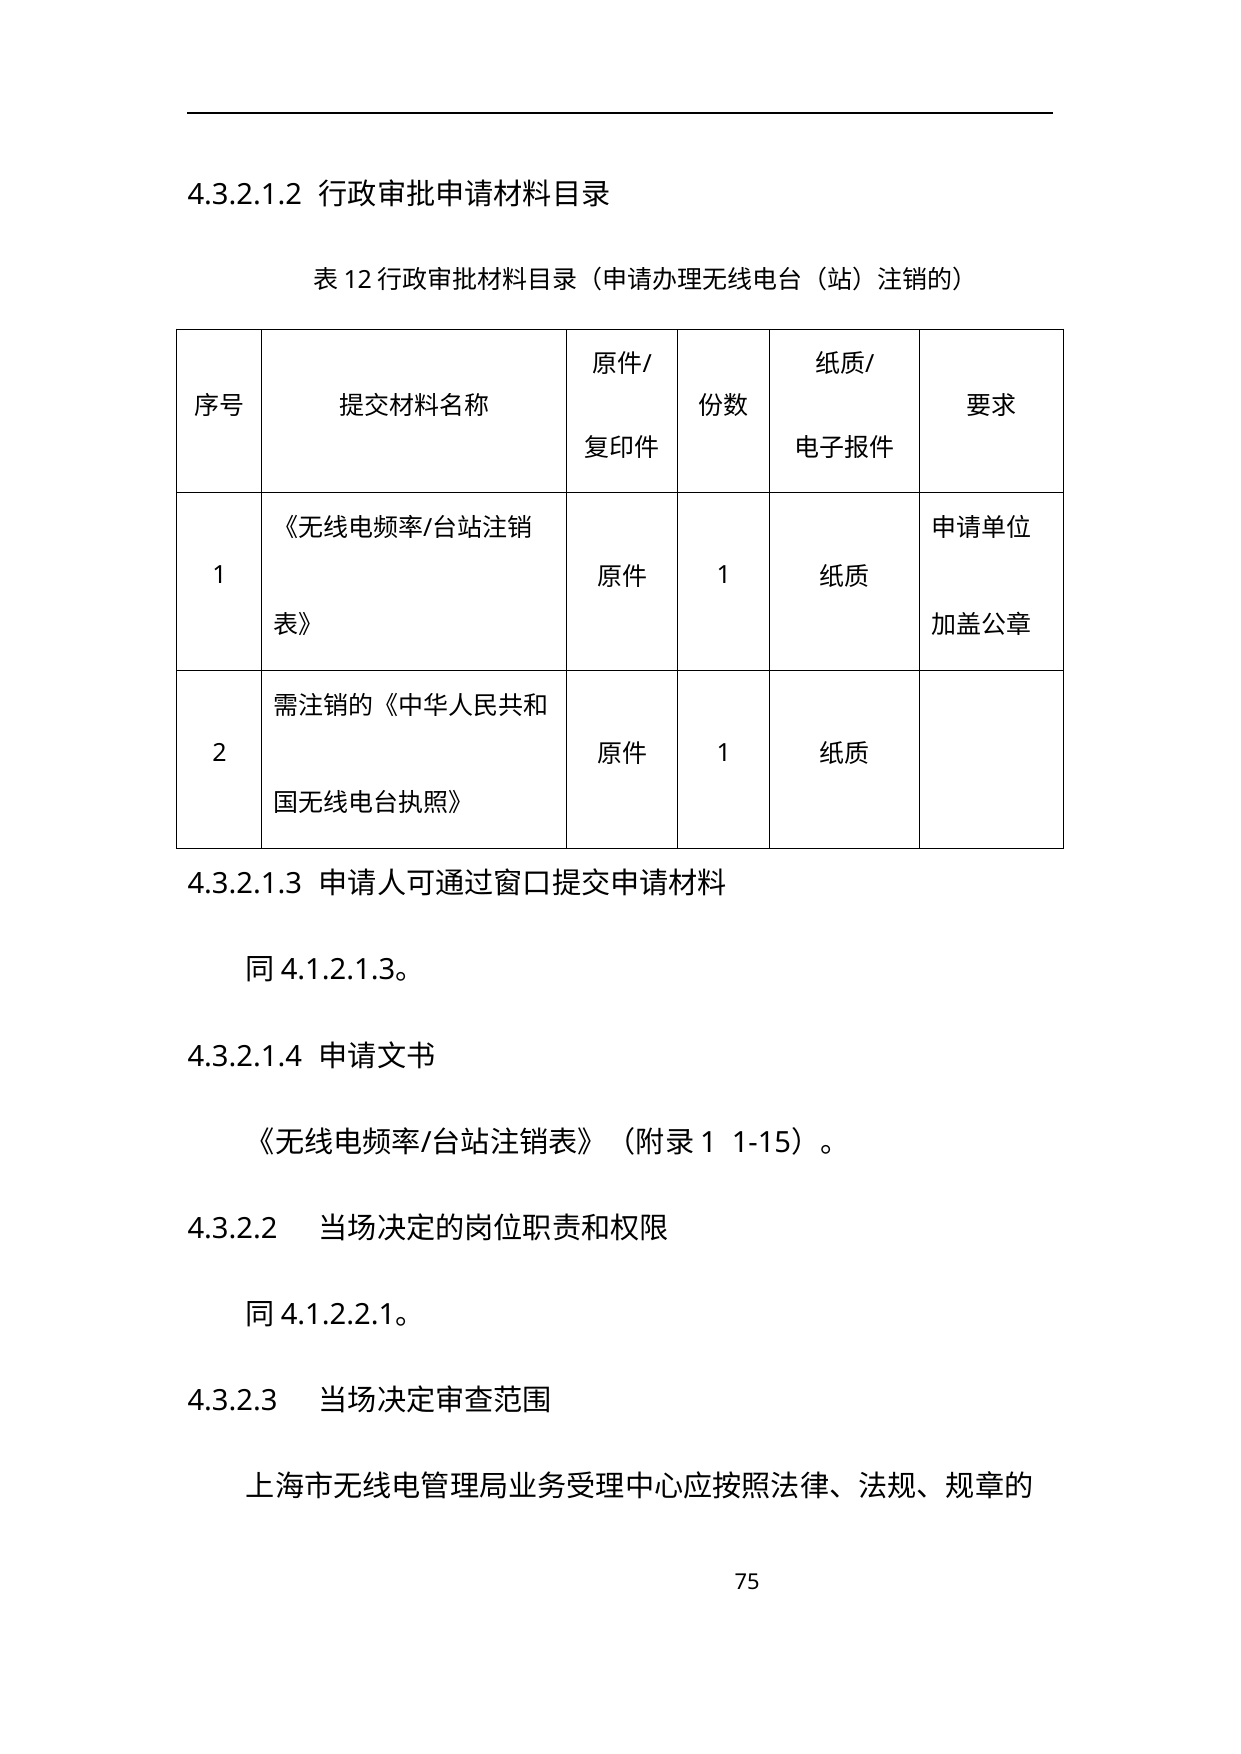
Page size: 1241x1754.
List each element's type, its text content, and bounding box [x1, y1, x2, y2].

list 申请人可通过窗口提交申请材料 [187, 849, 1053, 913]
list 申请文书 [187, 1021, 1053, 1086]
table_header 份数 [678, 330, 769, 492]
table_cell 1 [678, 493, 769, 670]
text 《无线电频率/台站注销表》（附录1 1-15）。 [187, 1107, 1053, 1172]
table_header 原件/ 复印件 [567, 330, 677, 492]
table_header 提交材料名称 [262, 330, 566, 492]
title 表12行政审批材料目录（申请办理无线电台（站）注销的） [187, 245, 1053, 310]
table_header 序号 [177, 330, 261, 492]
table_cell 1 [678, 671, 769, 847]
list 行政审批申请材料目录 [187, 159, 1053, 224]
table_cell [920, 671, 1063, 847]
text 同4.1.2.2.1。 [187, 1279, 1053, 1344]
table_cell 纸质 [770, 493, 919, 670]
table_header 纸质/ 电子报件 [770, 330, 919, 492]
table_cell 原件 [567, 671, 677, 847]
table_header 要求 [920, 330, 1063, 492]
list 当场决定审查范围 [187, 1365, 1053, 1430]
list 当场决定的岗位职责和权限 [187, 1193, 1053, 1258]
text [187, 1452, 1053, 1517]
table_cell 《无线电频率/台站注销表》 [262, 493, 566, 670]
table_cell 纸质 [770, 671, 919, 847]
table_cell 2 [177, 671, 261, 847]
table_cell 1 [177, 493, 261, 670]
table_cell 申请单位加盖公章 [920, 493, 1063, 670]
table_cell 原件 [567, 493, 677, 670]
table_cell 需注销的《中华人民共和国无线电台执照》 [262, 671, 566, 847]
text 同4.1.2.1.3。 [187, 935, 1053, 1000]
